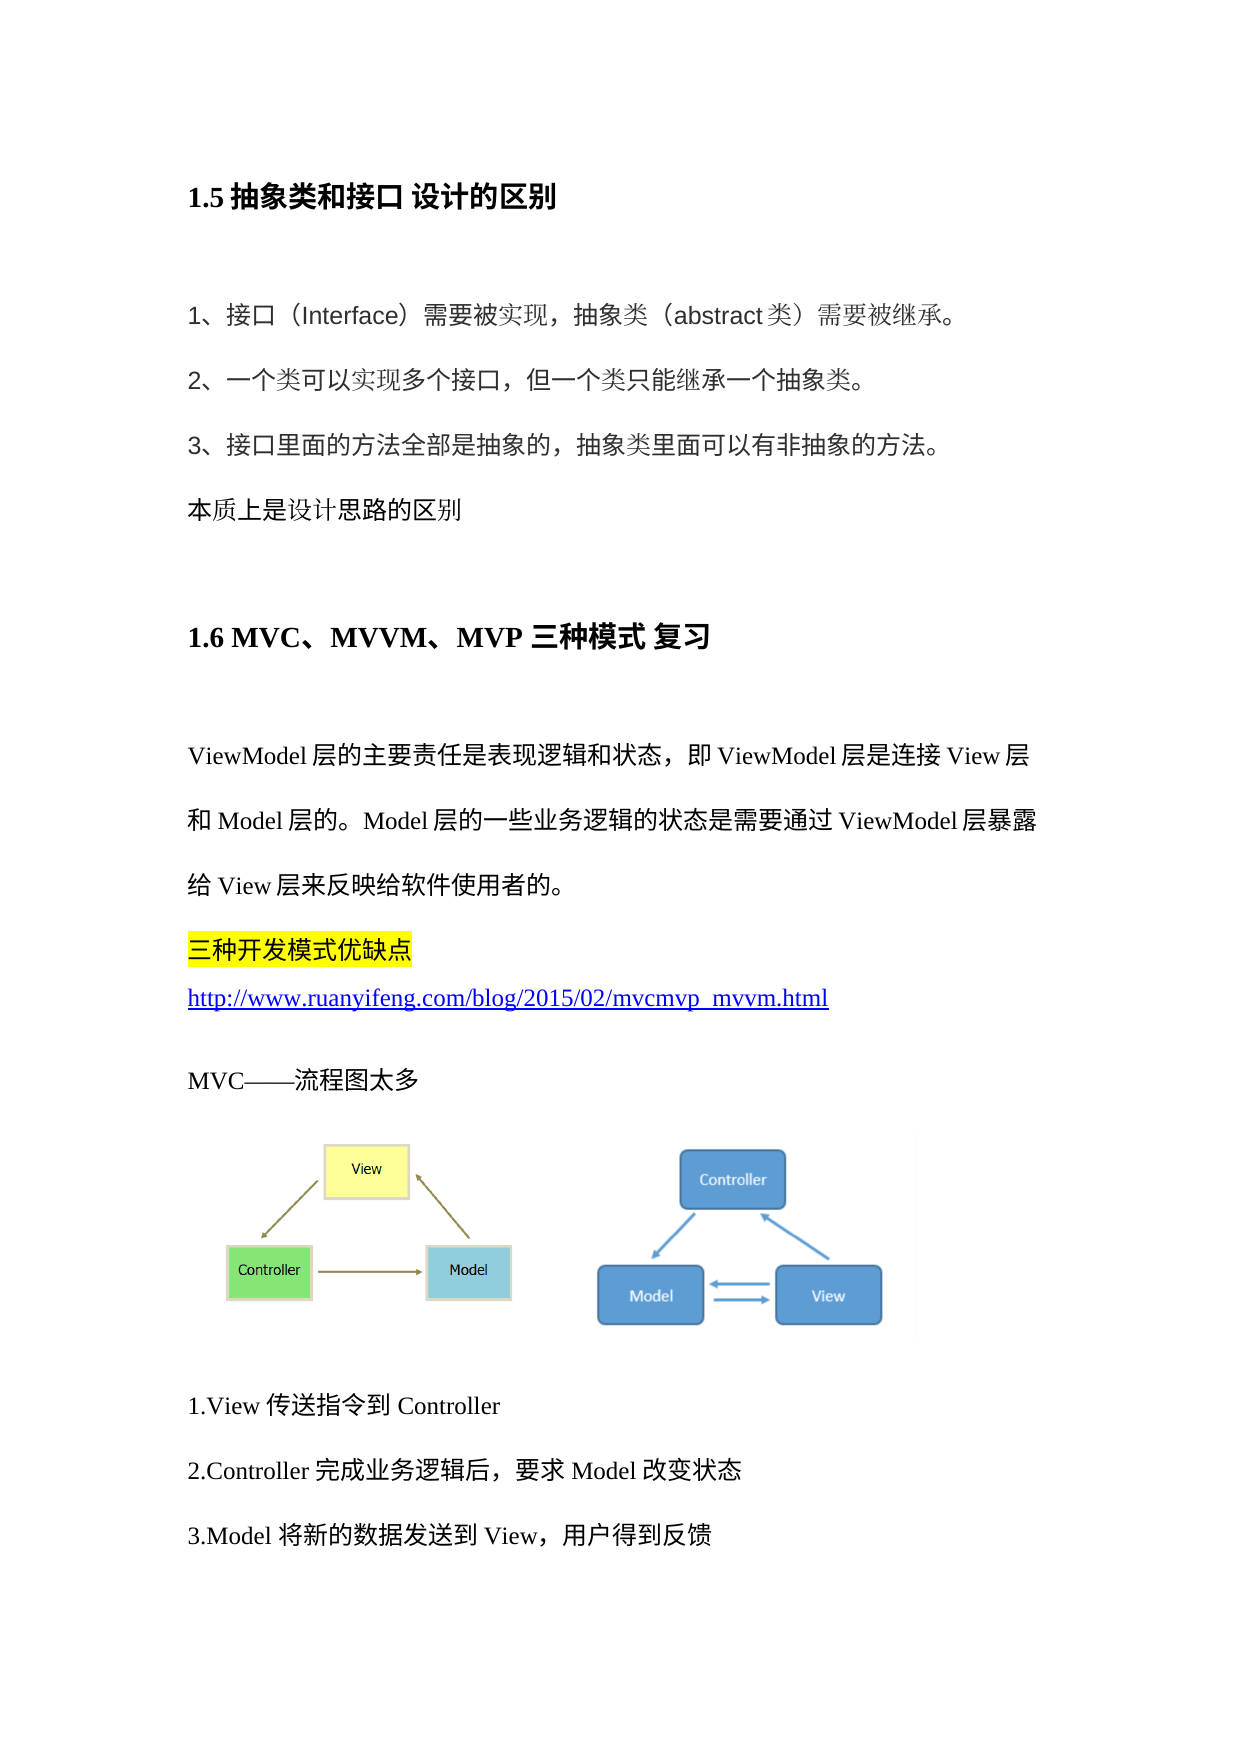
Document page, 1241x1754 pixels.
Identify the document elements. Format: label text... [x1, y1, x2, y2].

text 1.View 传送指令到 Controller [187, 1371, 1053, 1436]
subtitle 1.5抽象类和接口 设计的区别 [187, 162, 1053, 227]
text MVC——流程图太多 [187, 1046, 1053, 1111]
picture [187, 1111, 564, 1340]
text 2.Controller 完成业务逻辑后，要求 Model 改变状态 [187, 1436, 1053, 1501]
text 三种开发模式优缺点 [187, 916, 1053, 981]
subtitle 1.6 MVC、MVVM、MVP 三种模式 复习 [187, 602, 1053, 667]
text 本质上是设计思路的区别 [187, 476, 1053, 541]
text http://www.ruanyifeng.com/blog/2015/02/mvcmvp_mvvm.html [187, 981, 1053, 1014]
text ViewModel层的主要责任是表现逻辑和状态，即ViewModel层是连接View层和Model层的。Model层的一些业务逻辑的状态是需要通过ViewModel层暴露给View层来反映给软件使用者的。 [187, 721, 1053, 916]
text 3.Model 将新的数据发送到 View，用户得到反馈 [187, 1501, 1053, 1566]
text 1、接口（Interface）需要被实现，抽象类（abstract类）需要被继承。 2、一个类可以实现多个接口，但一个类只能继承一个抽象类。 3、接口里面的方法全部是抽象的，抽象类里面可以有非抽象的方法。 [187, 281, 1053, 476]
picture [570, 1132, 918, 1340]
